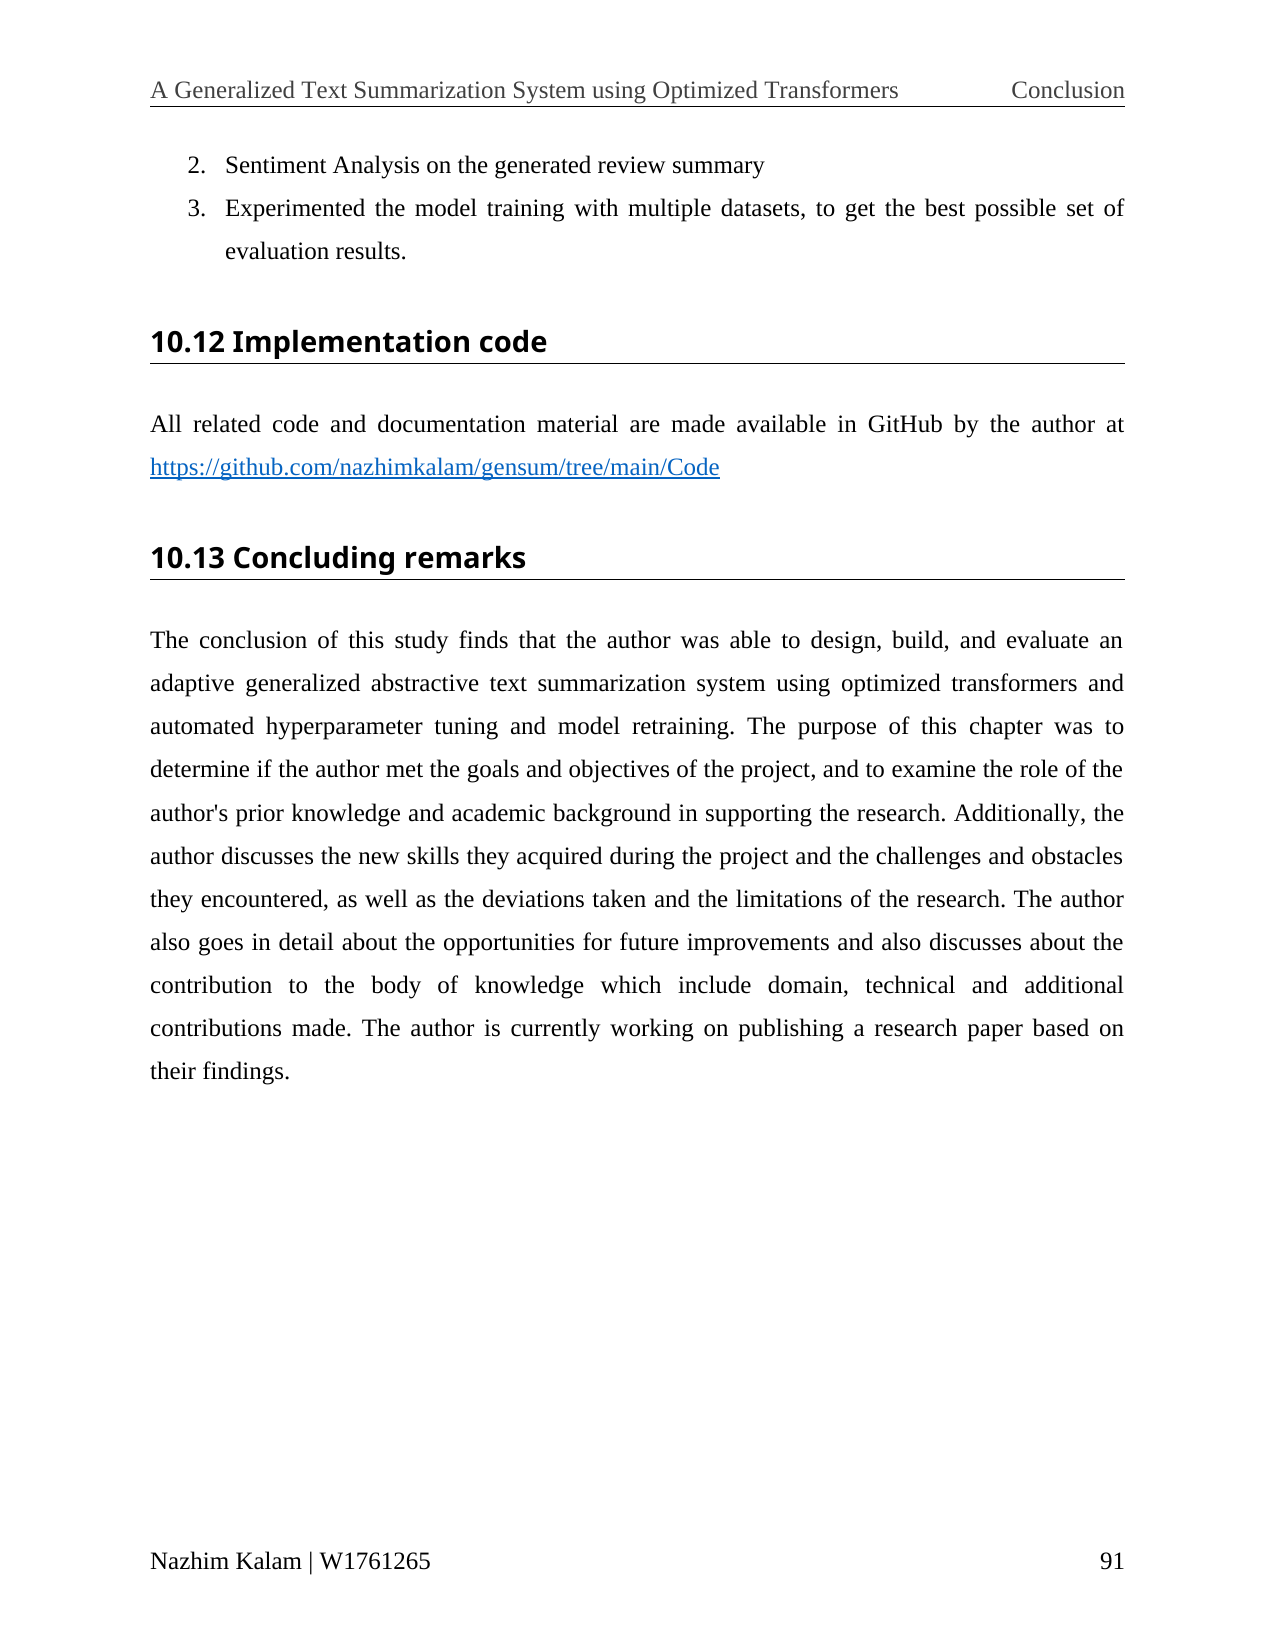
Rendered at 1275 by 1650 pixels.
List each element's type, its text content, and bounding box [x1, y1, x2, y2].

list Sentiment Analysis on the generated review summary [187, 150, 1125, 179]
subtitle 10.12 Implementation code [150, 321, 1125, 363]
text All related code and documentation material are made available in GitHub by the author at https://github.com/nazhimkalam/gensum/tree/main/Code [150, 409, 1125, 481]
text The conclusion of this study finds that the author was able to design, build, and evaluate an adaptive generalized abstractive text summarization system using optimized transformers and automated hyperparameter tuning and model retraining. The purpose of this chapter was to determine if the author met the goals and objectives of the project, and to examine the role of the author's prior knowledge and academic background in supporting the research. Additionally, the author discusses the new skills they acquired during the project and the challenges and obstacles they encountered, as well as the deviations taken and the limitations of the research. The author also goes in detail about the opportunities for future improvements and also discusses about the contribution to the body of knowledge which include domain, technical and additional contributions made. The author is currently working on publishing a research paper based on their findings. [150, 625, 1125, 1085]
subtitle 10.13 Concluding remarks [150, 537, 1125, 579]
list Experimented the model training with multiple datasets, to get the best possible set of evaluation results. [187, 193, 1125, 265]
